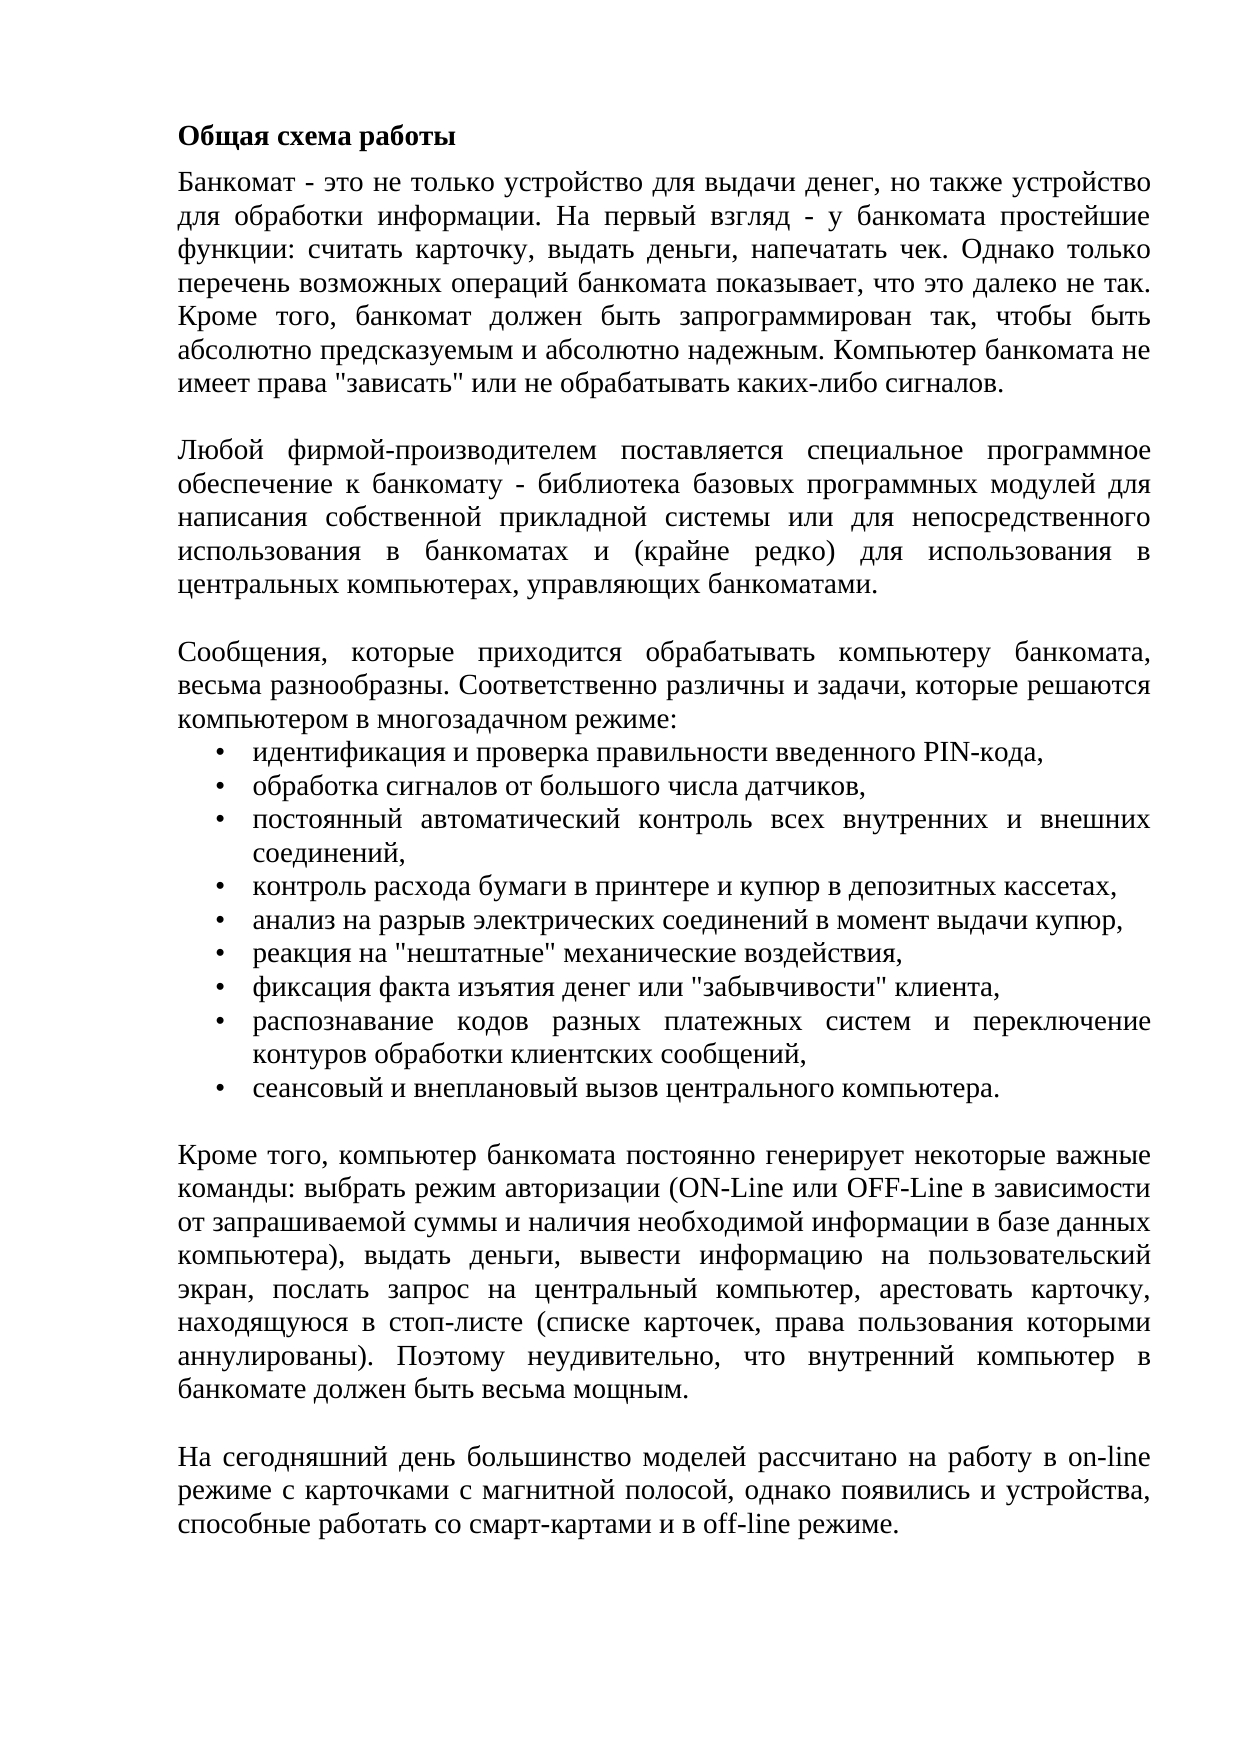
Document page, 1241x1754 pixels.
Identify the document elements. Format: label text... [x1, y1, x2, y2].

list контроль расхода бумаги в принтере и купюр в депозитных кассетах, [215, 868, 1152, 902]
text Кроме того, компьютер банкомата постоянно генерирует некоторые важные команды: выбрать режим авторизации (ON-Line или OFF-Line в зависимости от запрашиваемой суммы и наличия необходимой информации в базе данных компьютера), выдать деньги, вывести информацию на пользовательский экран, послать запрос на центральный компьютер, арестовать карточку, находящуюся в стоп-листе (списке карточек, права пользования которыми аннулированы). Поэтому неудивительно, что внутренний компьютер в банкомате должен быть весьма мощным. [177, 1137, 1152, 1405]
list сеансовый и внеплановый вызов центрального компьютера. [215, 1070, 1152, 1103]
list реакция на "нештатные" механические воздействия, [215, 936, 1152, 969]
text Сообщения, которые приходится обрабатывать компьютеру банкомата, весьма разнообразны. Соответственно различны и задачи, которые решаются компьютером в многозадачном режиме: [177, 634, 1152, 734]
text Общая схема работы [177, 118, 1152, 152]
text На сегодняшний день большинство моделей рассчитано на работу в on-line режиме с карточками с магнитной полосой, однако появились и устройства, способные работать со смарт-картами и в off-line режиме. [177, 1439, 1152, 1539]
list распознавание кодов разных платежных систем и переключение контуров обработки клиентских сообщений, [215, 1003, 1152, 1070]
text Банкомат - это не только устройство для выдачи денег, но также устройство для обработки информации. На первый взгляд - у банкомата простейшие функции: считать карточку, выдать деньги, напечатать чек. Однако только перечень возможных операций банкомата показывает, что это далеко не так. Кроме того, банкомат должен быть запрограммирован так, чтобы быть абсолютно предсказуемым и абсолютно надежным. Компьютер банкомата не имеет права "зависать" или не обрабатывать каких-либо сигналов. [177, 164, 1152, 399]
list фиксация факта изъятия денег или "забывчивости" клиента, [215, 969, 1152, 1003]
list анализ на разрыв электрических соединений в момент выдачи купюр, [215, 902, 1152, 936]
list постоянный автоматический контроль всех внутренних и внешних соединений, [215, 801, 1152, 868]
list обработка сигналов от большого числа датчиков, [215, 768, 1152, 801]
list идентификация и проверка правильности введенного PIN-кода, [215, 734, 1152, 768]
text Любой фирмой-производителем поставляется специальное программное обеспечение к банкомату - библиотека базовых программных модулей для написания собственной прикладной системы или для непосредственного использования в банкоматах и (крайне редко) для использования в центральных компьютерах, управляющих банкоматами. [177, 432, 1152, 600]
